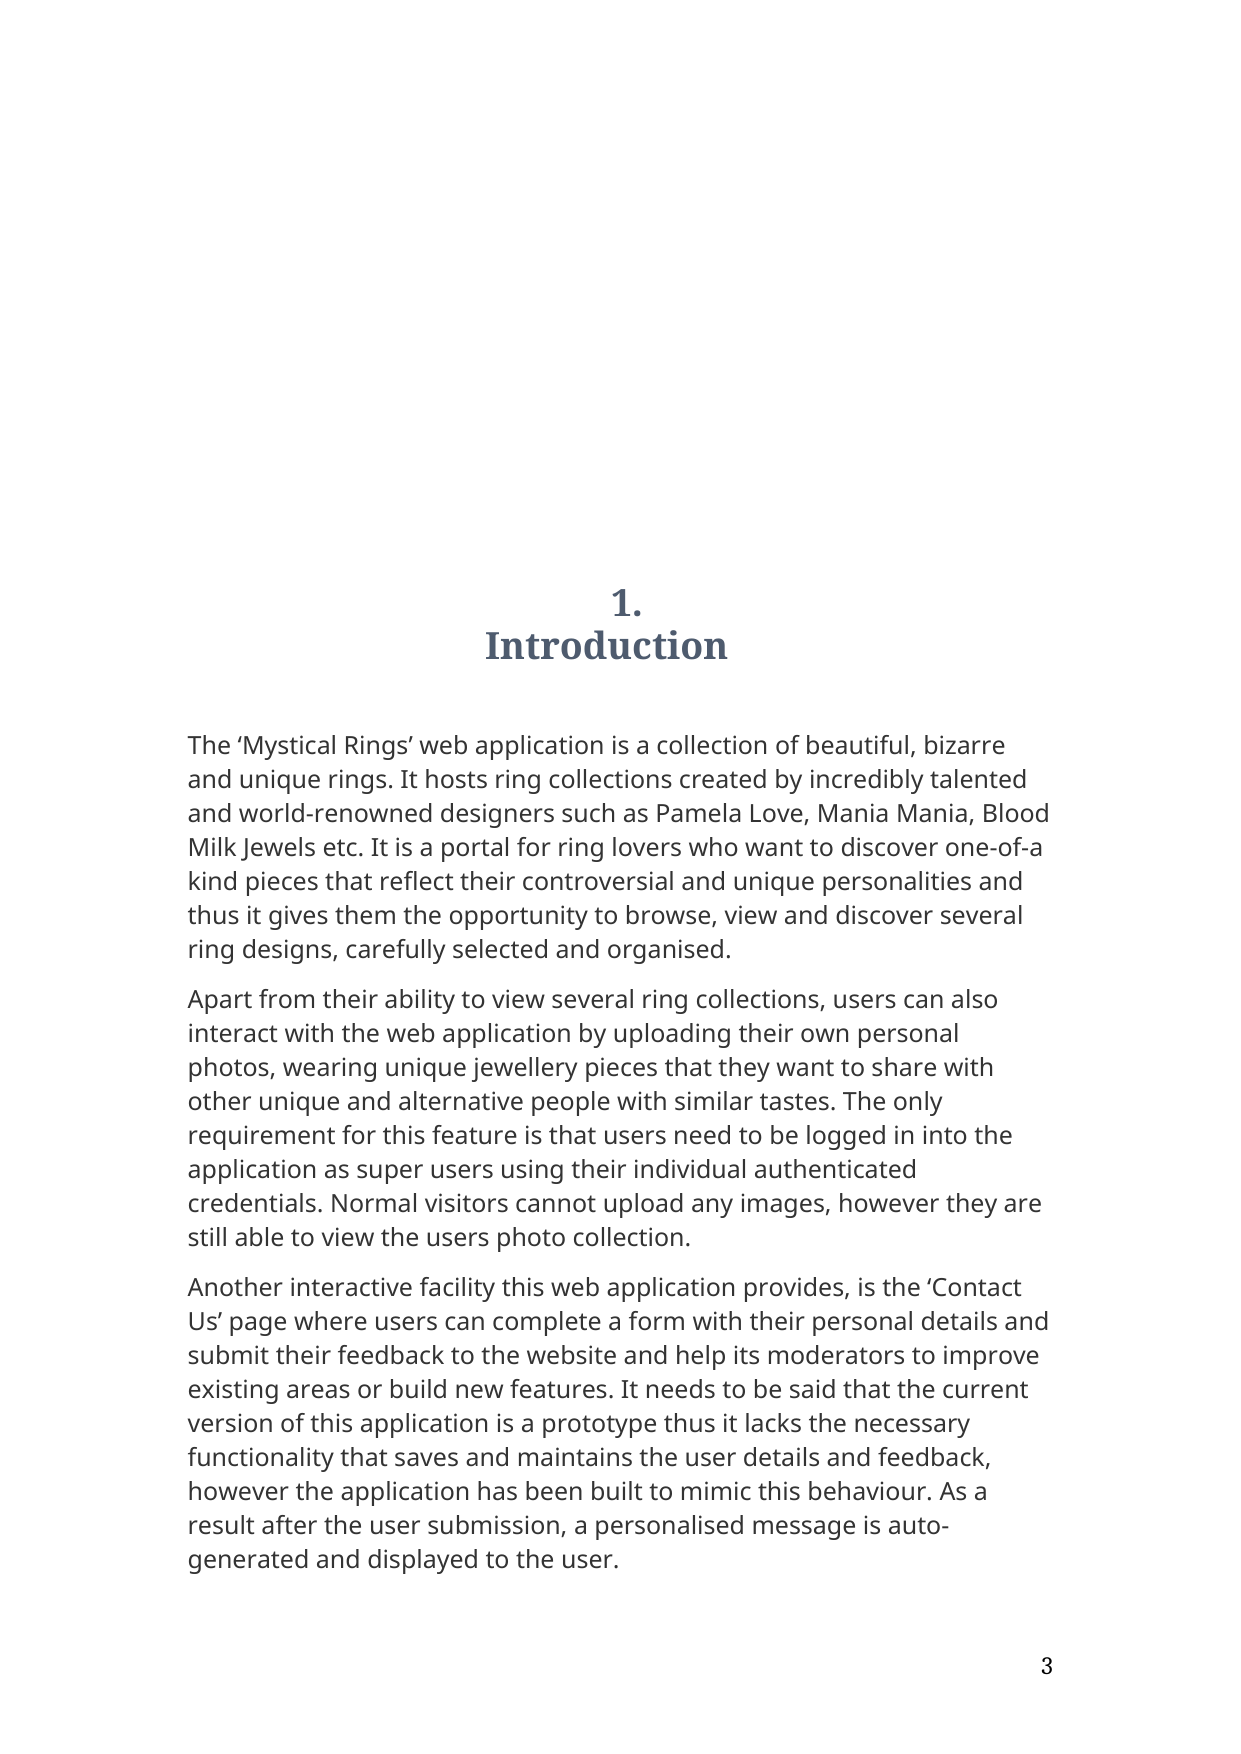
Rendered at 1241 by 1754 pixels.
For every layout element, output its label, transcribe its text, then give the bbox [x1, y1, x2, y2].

text Apart from their ability to view several ring collections, users can also interact with the web application by uploading their own personal photos, wearing unique jewellery pieces that they want to share with other unique and alternative people with similar tastes. The only requirement for this feature is that users need to be logged in into the application as super users using their individual authenticated credentials. Normal visitors cannot upload any images, however they are still able to view the users photo collection. [187, 981, 1053, 1254]
text Another interactive facility this web application provides, is the ‘Contact Us’ page where users can complete a form with their personal details and submit their feedback to the website and help its moderators to improve existing areas or build new features. It needs to be said that the current version of this application is a prototype thus it lacks the necessary functionality that saves and maintains the user details and feedback, however the application has been built to mimic this behaviour. As a result after the user submission, a personalised message is auto-generated and displayed to the user. [187, 1269, 1053, 1576]
text 1. Introduction [447, 582, 766, 670]
text The ‘Mystical Rings’ web application is a collection of beautiful, bizarre and unique rings. It hosts ring collections created by incredibly talented and world-renowned designers such as Pamela Love, Mania Mania, Blood Milk Jewels etc. It is a portal for ring lovers who want to discover one-of-a kind pieces that reflect their controversial and unique personalities and thus it gives them the opportunity to browse, view and discover several ring designs, carefully selected and organised. [187, 727, 1053, 966]
